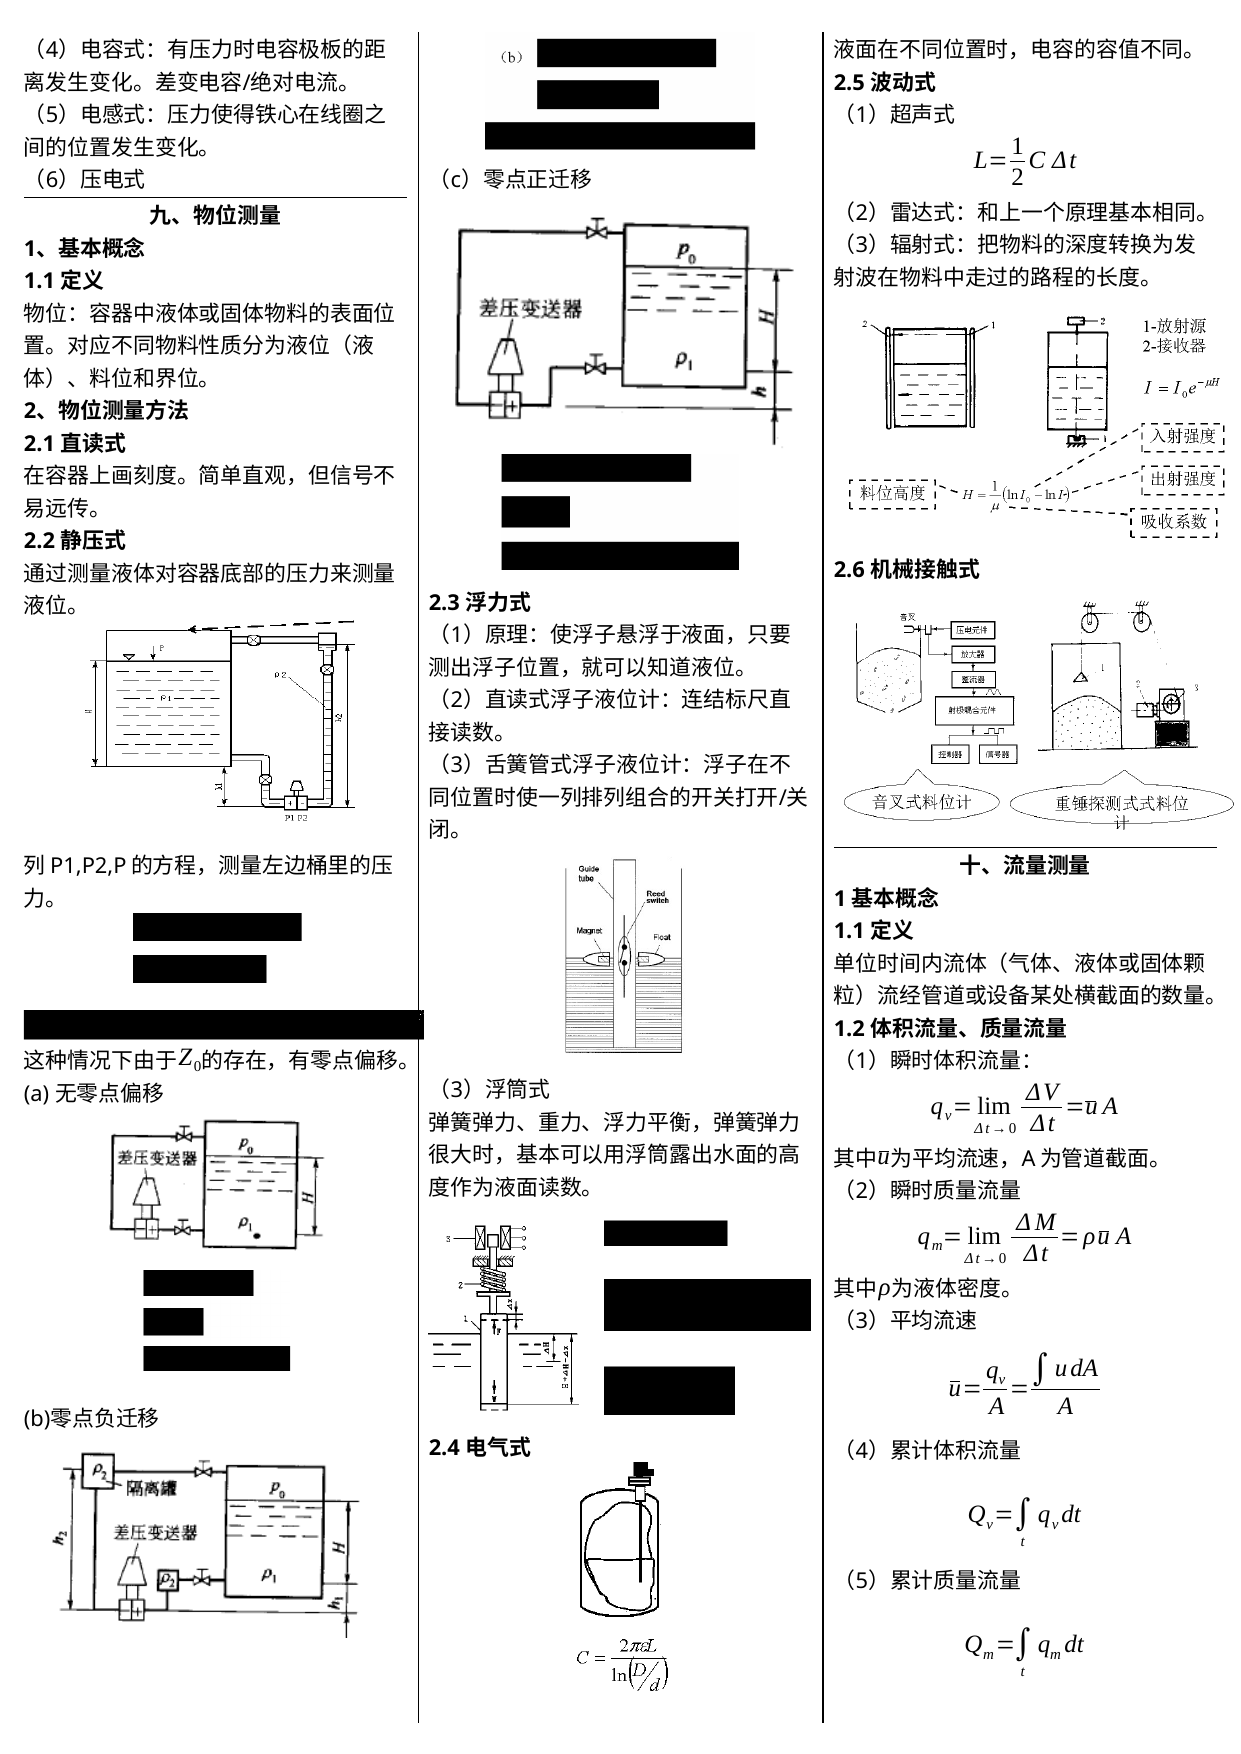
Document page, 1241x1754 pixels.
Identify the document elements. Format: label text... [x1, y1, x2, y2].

text 弹簧弹力、重力、浮力平衡，弹簧弹力很大时，基本可以用浮筒露出水面的高度作为液面读数。 [428, 1104, 812, 1202]
text （4）电容式：有压力时电容极板的距离发生变化。差变电容/绝对电流。 [24, 32, 407, 97]
text 其中为平均流速，A为管道截面。 [833, 1141, 1217, 1173]
text 在容器上画刻度。简单直观，但信号不易远传。 [24, 458, 407, 523]
text （4）累计体积流量 [833, 1433, 1217, 1466]
text 1 基本概念 [833, 881, 1217, 913]
text （3）平均流速 [833, 1303, 1217, 1336]
text 1.1 定义 [24, 263, 407, 296]
text （5）电感式：压力使得铁心在线圈之间的位置发生变化。 [24, 97, 407, 162]
text 九、物位测量 [24, 198, 407, 231]
text 物位：容器中液体或固体物料的表面位置。对应不同物料性质分为液位（液体）、料位和界位。 [24, 296, 407, 393]
text 1、基本概念 [24, 231, 407, 263]
text 列P1,P2,P的方程，测量左边桶里的压力。 [24, 848, 407, 913]
text （c）零点正迁移 [428, 162, 812, 194]
text （5）累计质量流量 [833, 1563, 1217, 1596]
picture [52, 1433, 378, 1638]
text 通过测量液体对容器底部的压力来测量液位。 [24, 556, 407, 621]
text （2）直读式浮子液位计：连结标尺直接读数。 [428, 682, 812, 747]
text 液面在不同位置时，电容的容值不同。 [833, 32, 1217, 64]
text （6）压电式 [24, 162, 407, 197]
text 2.1 直读式 [24, 426, 407, 458]
picture [428, 196, 806, 453]
text 2.6 机械接触式 [833, 552, 1217, 584]
text 十、流量测量 [833, 848, 1217, 881]
text （1）瞬时体积流量： [833, 1043, 1217, 1076]
text 2.3 浮力式 [428, 584, 812, 617]
text （3）辐射式：把物料的深度转换为发射波在物料中走过的路程的长度。 [833, 227, 1217, 292]
text 2.4 电气式 [428, 1429, 812, 1462]
text (b)零点负迁移 [24, 1401, 407, 1433]
text （3）浮筒式 [428, 1072, 812, 1104]
text （2）雷达式：和上一个原理基本相同。 [833, 194, 1217, 227]
text 这种情况下由于的存在，有零点偏移。 [24, 1043, 407, 1076]
text 2.2 静压式 [24, 523, 407, 556]
text （1）原理：使浮子悬浮于液面，只要测出浮子位置，就可以知道液位。 [428, 617, 812, 682]
text (a) 无零点偏移 [24, 1076, 407, 1108]
picture [95, 1108, 335, 1267]
text （3）舌簧管式浮子液位计：浮子在不同位置时使一列排列组合的开关打开/关闭。 [428, 747, 812, 844]
text 其中为液体密度。 [833, 1271, 1217, 1303]
text 1.1 定义 [833, 913, 1217, 946]
text 2.5 波动式 [833, 64, 1217, 97]
text 单位时间内流体（气体、液体或固体颗粒）流经管道或设备某处横截面的数量。 [833, 946, 1217, 1011]
text 2、物位测量方法 [24, 393, 407, 426]
text （2）瞬时质量流量 [833, 1173, 1217, 1206]
text （1）超声式 [833, 97, 1217, 129]
picture [543, 844, 697, 1065]
text 1.2 体积流量、质量流量 [833, 1011, 1217, 1043]
